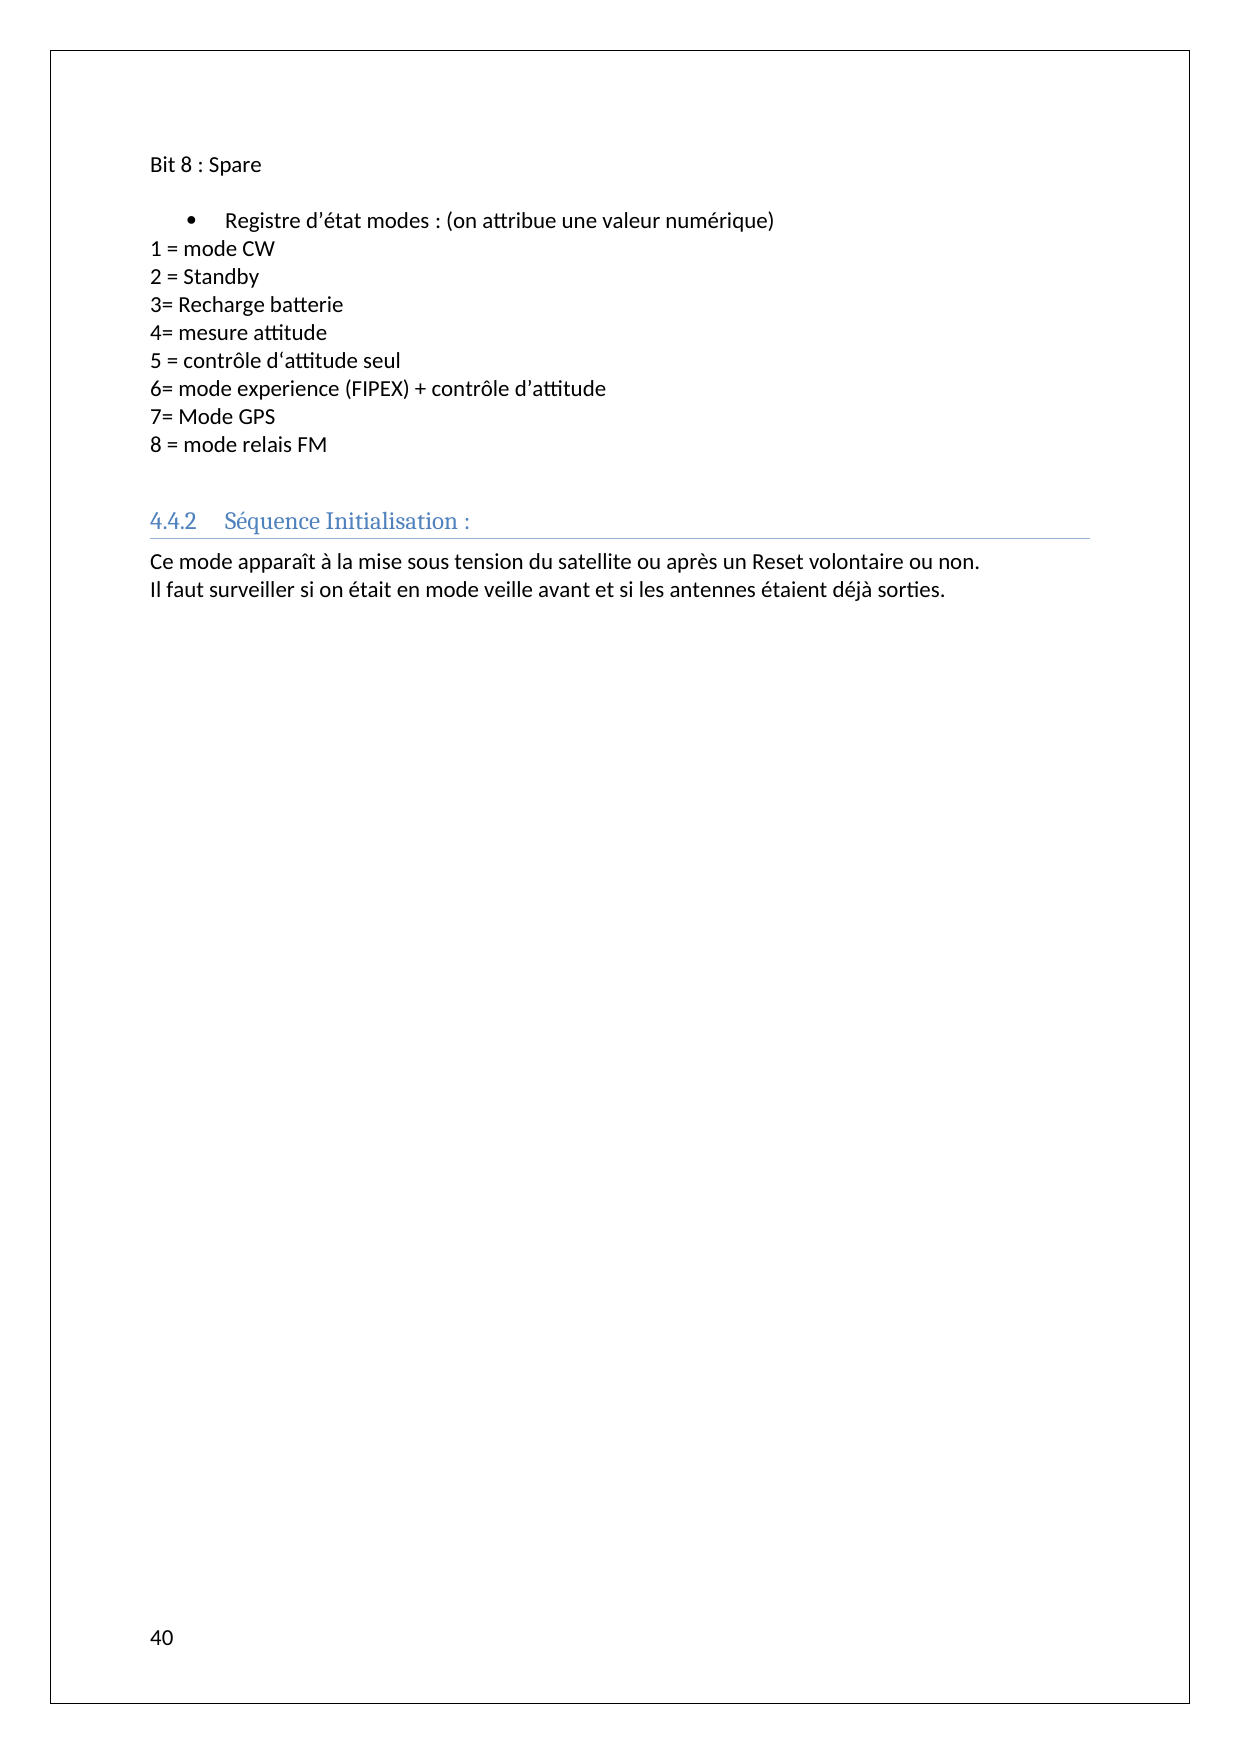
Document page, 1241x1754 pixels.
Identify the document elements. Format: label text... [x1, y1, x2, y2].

subtitle Séquence Initialisation : [150, 507, 1090, 538]
text 8 = mode relais FM [150, 430, 1090, 458]
text 2 = Standby [150, 262, 1090, 290]
text 1 = mode CW [150, 234, 1090, 262]
text 3= Recharge batterie [150, 290, 1090, 318]
text Bit 8 : Spare [150, 150, 1090, 178]
list Registre d’état modes : (on attribue une valeur numérique) [187, 206, 1090, 234]
text Il faut surveiller si on était en mode veille avant et si les antennes étaient déjà sorties. [150, 575, 1090, 603]
text Ce mode apparaît à la mise sous tension du satellite ou après un Reset volontaire ou non. [150, 547, 1090, 575]
text 7= Mode GPS [150, 402, 1090, 430]
text 5 = contrôle d‘attitude seul [150, 346, 1090, 374]
text 4= mesure attitude [150, 318, 1090, 346]
text 6= mode experience (FIPEX) + contrôle d’attitude [150, 374, 1090, 402]
